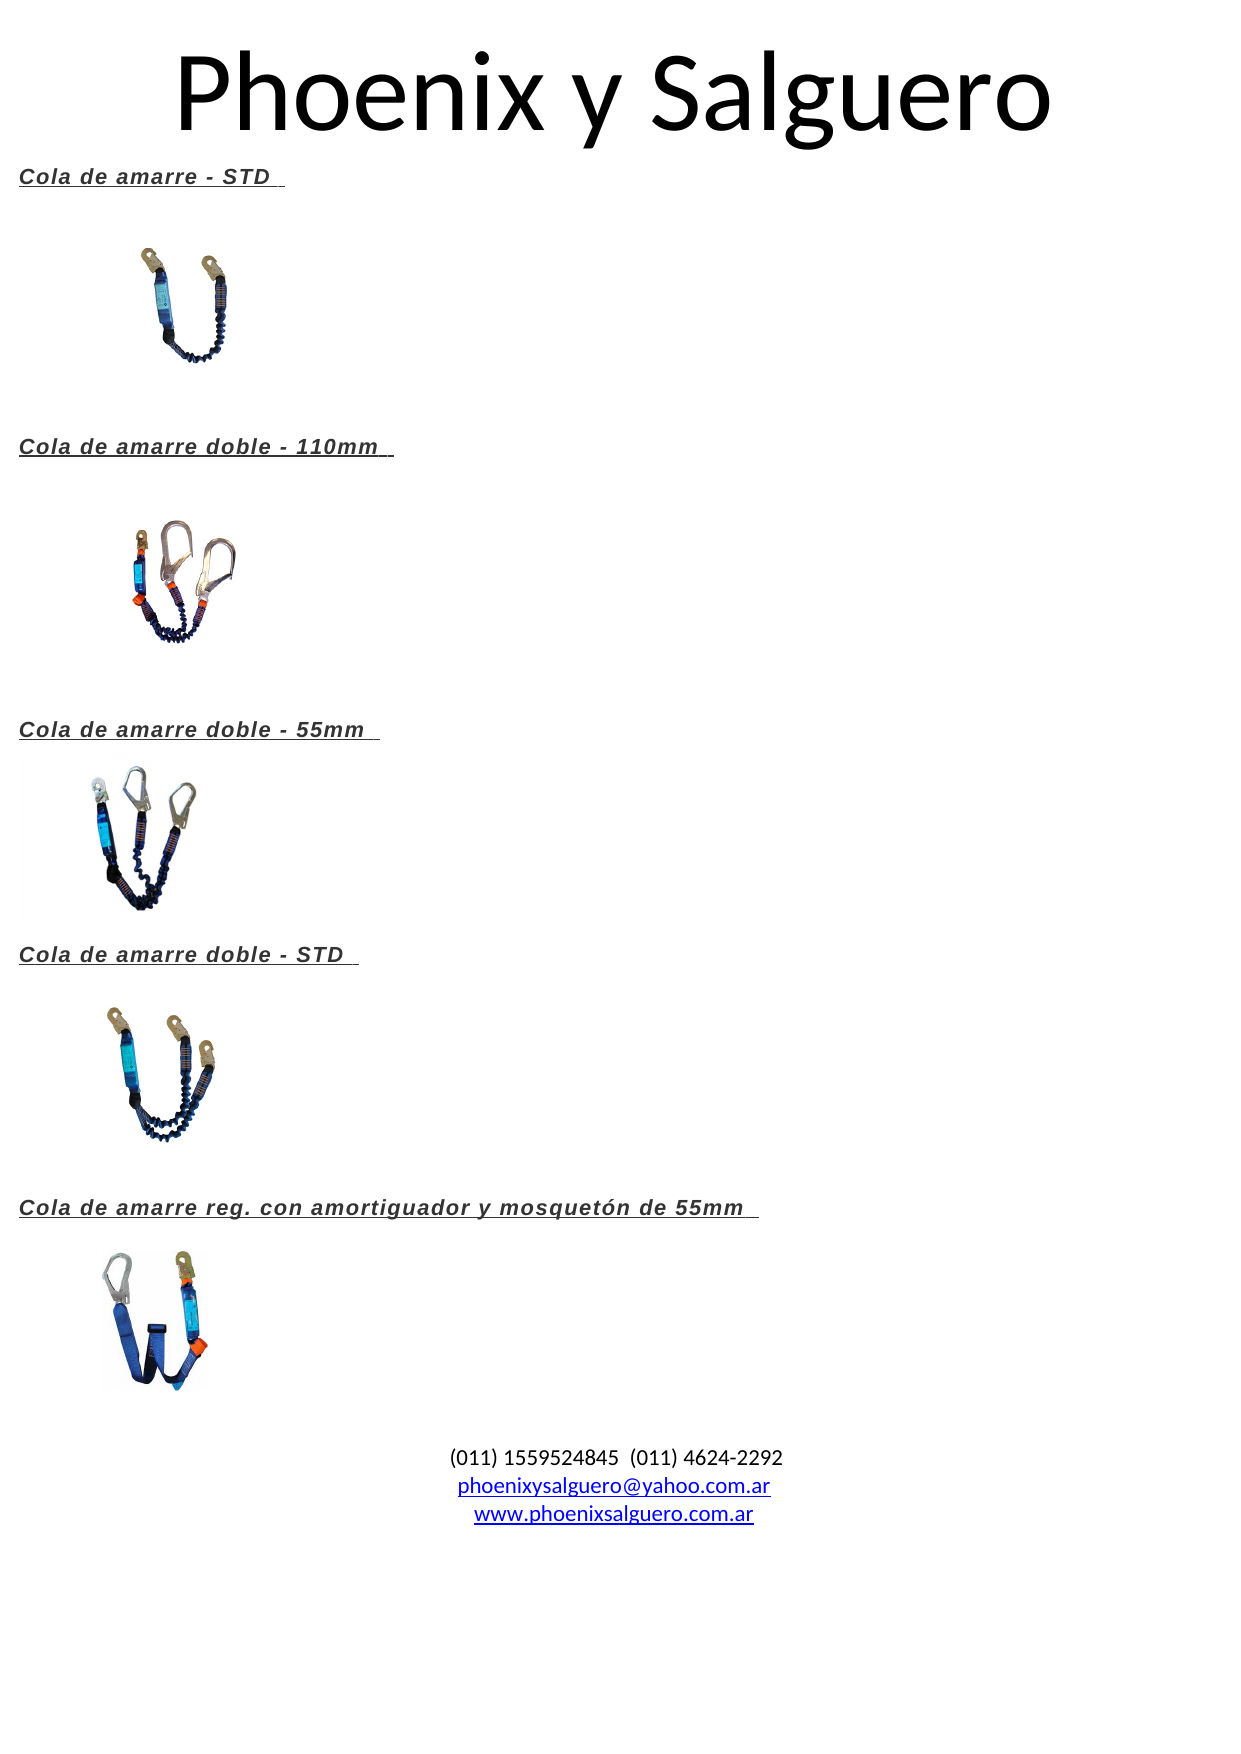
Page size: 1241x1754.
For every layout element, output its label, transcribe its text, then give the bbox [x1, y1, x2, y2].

picture [18, 753, 258, 920]
subtitle Cola de amarre doble - STD [19, 940, 1209, 967]
picture [18, 469, 349, 695]
picture [18, 199, 349, 412]
subtitle Cola de amarre - STD [19, 162, 1209, 189]
picture [18, 1231, 291, 1410]
subtitle Cola de amarre reg. con amortiguador y mosquetón de 55mm [19, 1194, 1209, 1220]
subtitle Cola de amarre doble - 110mm [19, 432, 1209, 459]
subtitle Cola de amarre doble - 55mm [19, 716, 1209, 742]
picture [18, 977, 303, 1173]
